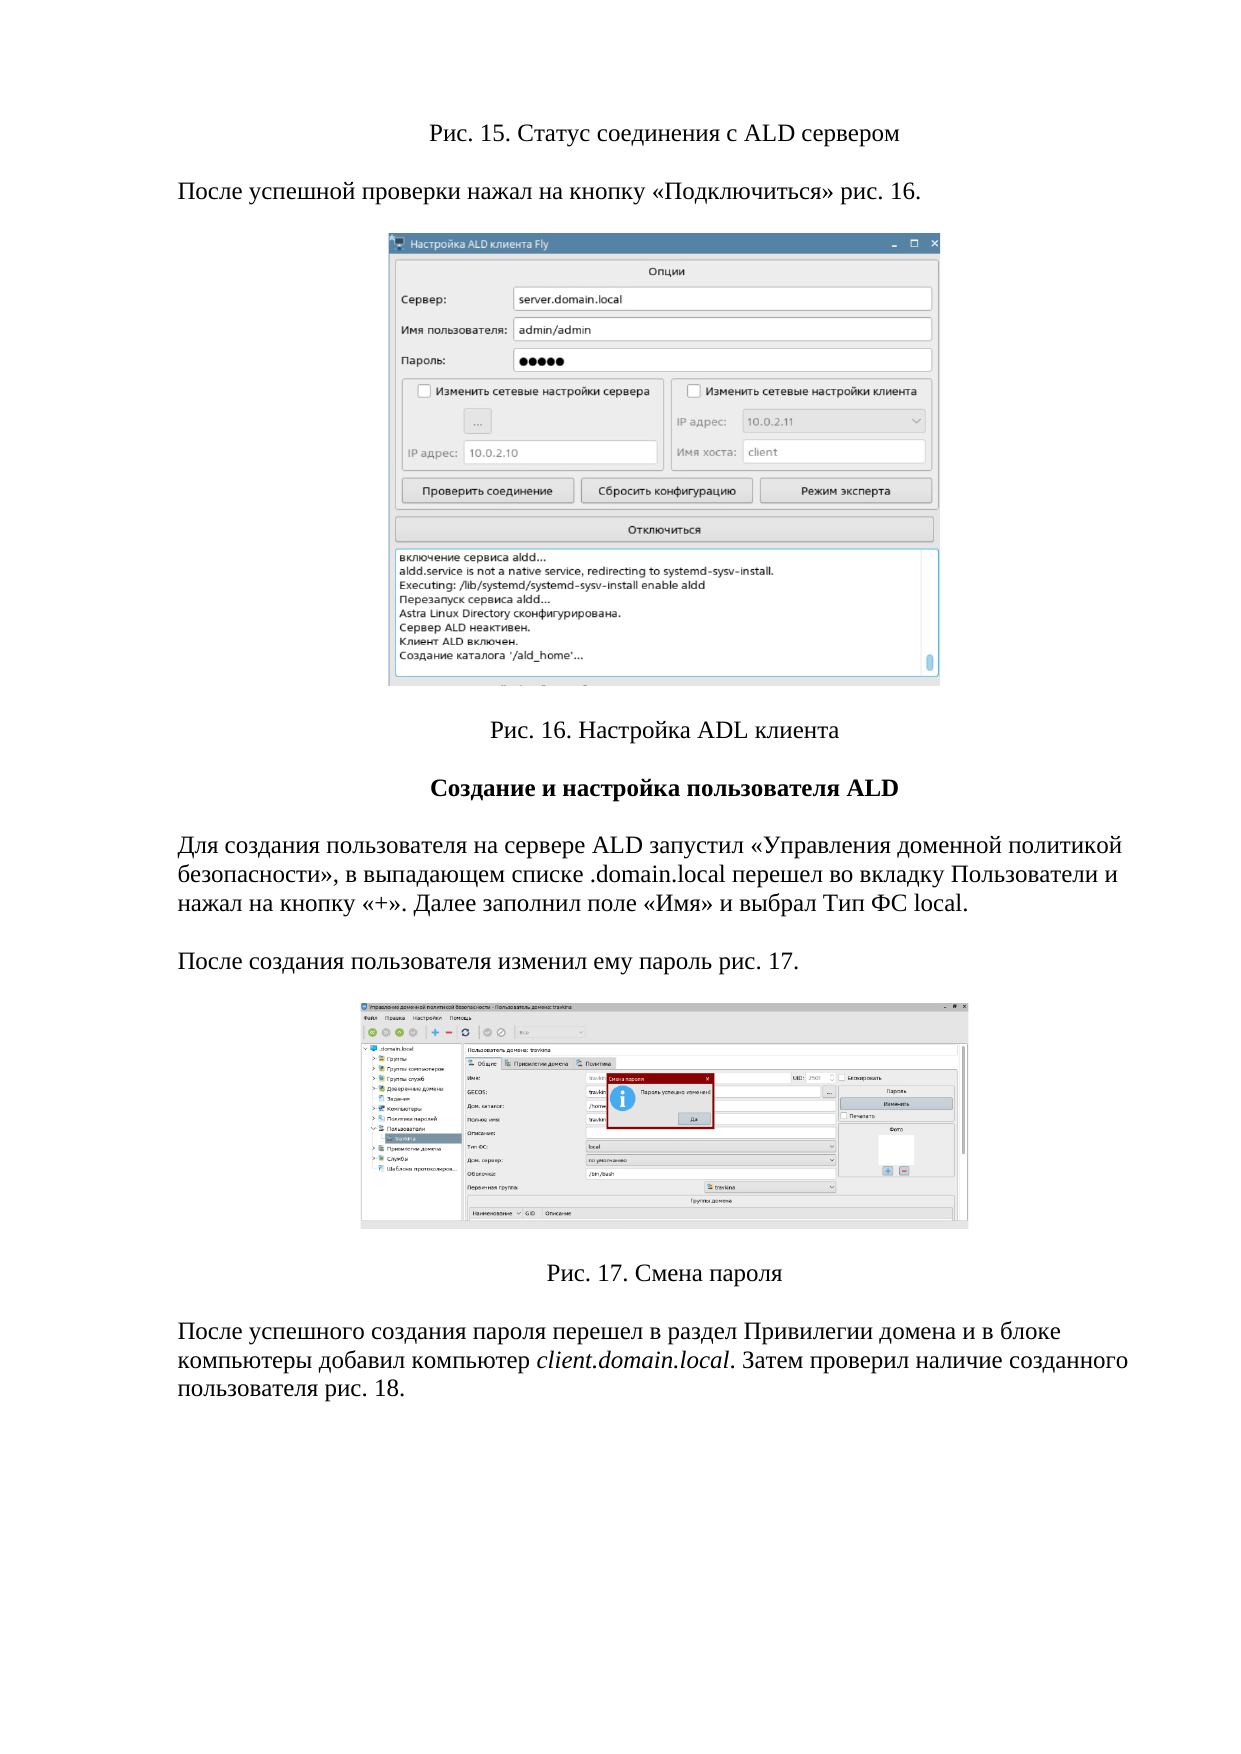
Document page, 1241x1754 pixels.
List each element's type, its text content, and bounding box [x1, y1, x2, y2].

text После создания пользователя изменил ему пароль рис. 17. [177, 946, 1152, 975]
text После успешного создания пароля перешел в раздел Привилегии домена и в блоке компьютеры добавил компьютер client.domain.local. Затем проверил наличие созданного пользователя рис. 18. [177, 1316, 1152, 1402]
picture [360, 1003, 969, 1229]
text После успешной проверки нажал на кнопку «Подключиться» рис. 16. [177, 176, 1152, 205]
text Рис. 16. Настройка ADL клиента [177, 715, 1152, 743]
text Рис. 17. Смена пароля [177, 1258, 1152, 1287]
picture [388, 233, 941, 686]
text Для создания пользователя на сервере ALD запустил «Управления доменной политикой безопасности», в выпадающем списке .domain.local перешел во вкладку Пользователи и нажал на кнопку «+». Далее заполнил поле «Имя» и выбрал Тип ФС local. [177, 831, 1152, 917]
text Рис. 15. Статус соединения с ALD сервером [177, 118, 1152, 147]
text Создание и настройка пользователя ALD [177, 773, 1152, 801]
